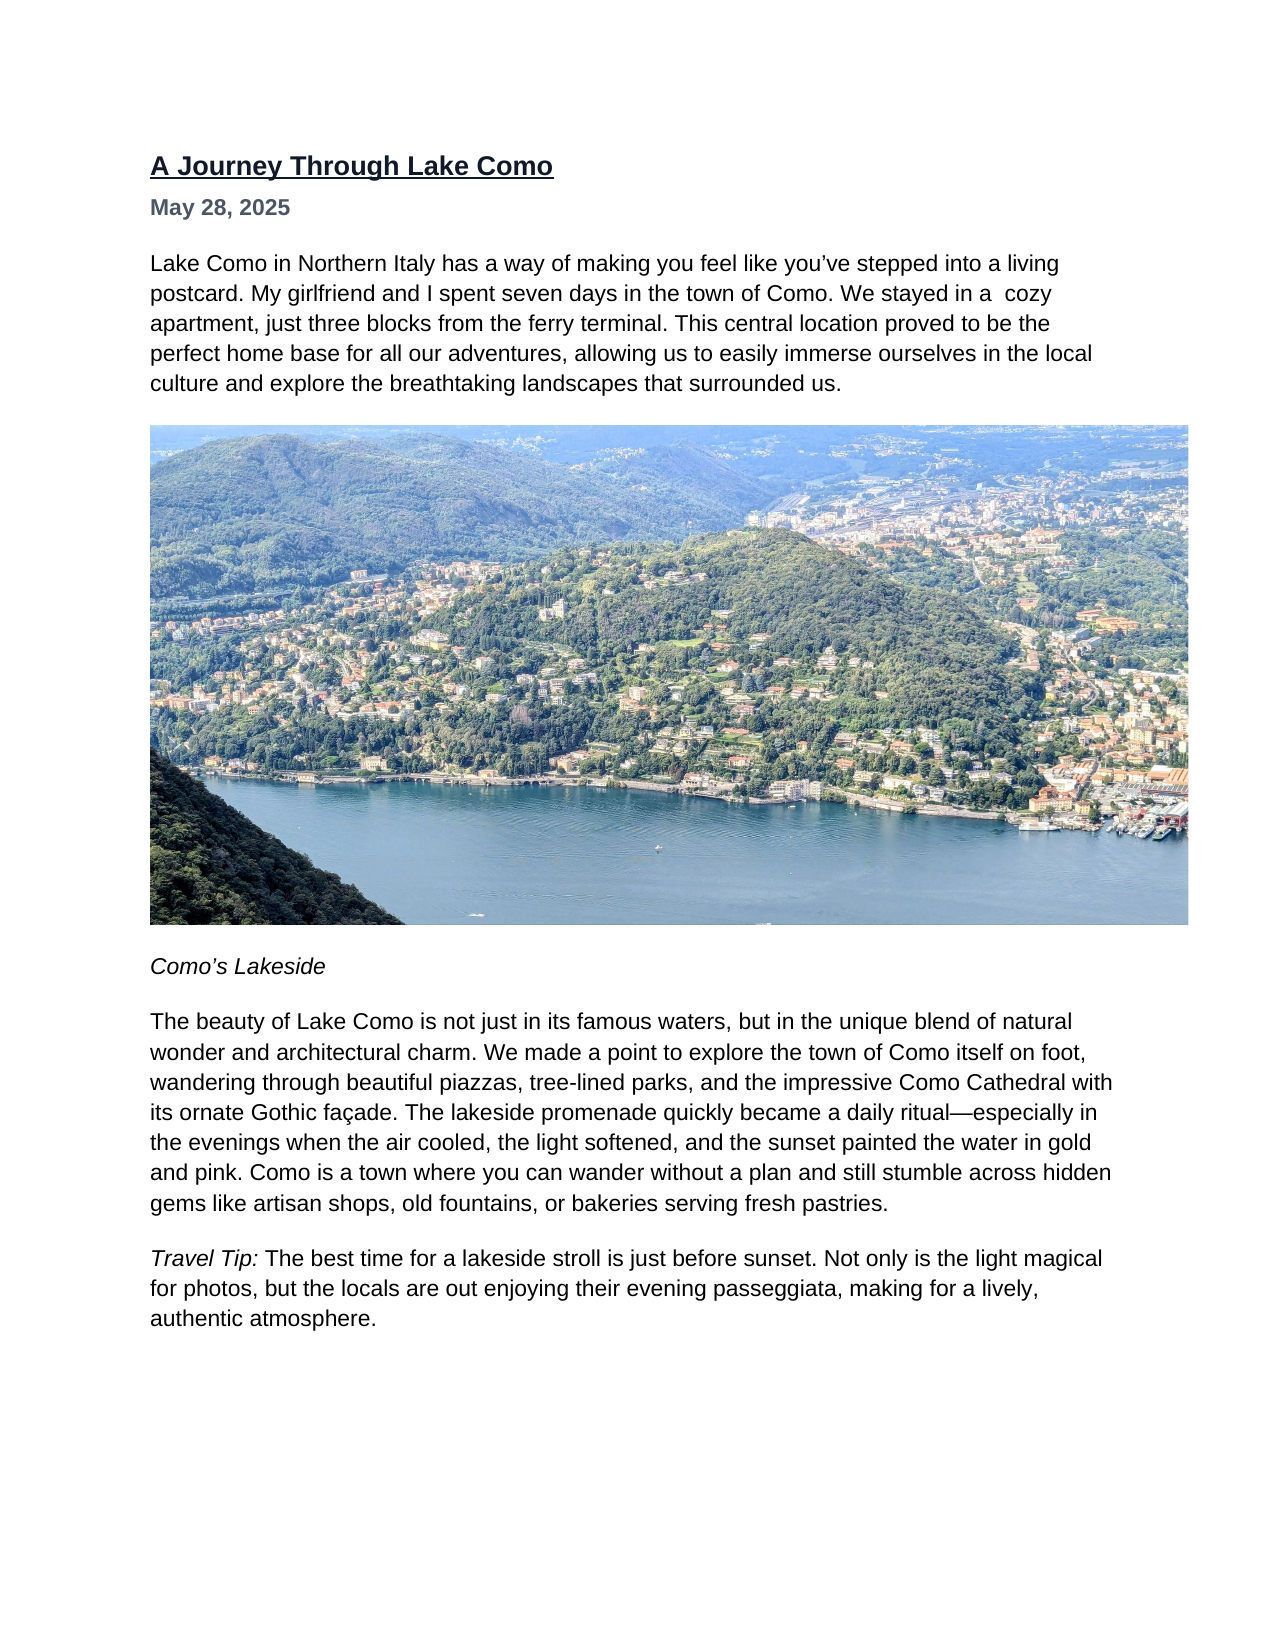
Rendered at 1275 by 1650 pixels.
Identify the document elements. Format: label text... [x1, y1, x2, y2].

subtitle A Journey Through Lake Como [150, 150, 1125, 181]
text The beauty of Lake Como is not just in its famous waters, but in the unique blend of natural wonder and architectural charm. We made a point to explore the town of Como itself on foot, wandering through beautiful piazzas, tree-lined parks, and the impressive Como Cathedral with its ornate Gothic façade. The lakeside promenade quickly became a daily ritual—especially in the evenings when the air cooled, the light softened, and the sunset painted the water in gold and pink. Como is a town where you can wander without a plan and still stumble across hidden gems like artisan shops, old fountains, or bakeries serving fresh pastries. [150, 1008, 1125, 1216]
text Lake Como in Northern Italy has a way of making you feel like you’ve stepped into a living postcard. My girlfriend and I spent seven days in the town of Como. We stayed in a cozy apartment, just three blocks from the ferry terminal. This central location proved to be the perfect home base for all our adventures, allowing us to easily immerse ourselves in the local culture and explore the breathtaking landscapes that surrounded us. [150, 249, 1125, 397]
text Travel Tip: The best time for a lakeside stroll is just before sunset. Not only is the light magical for photos, but the locals are out enjoying their evening passeggiata, making for a lively, authentic atmosphere. [150, 1245, 1125, 1331]
picture [150, 425, 1189, 925]
text Como’s Lakeside [150, 953, 1125, 979]
subtitle May 28, 2025 [150, 194, 1125, 221]
